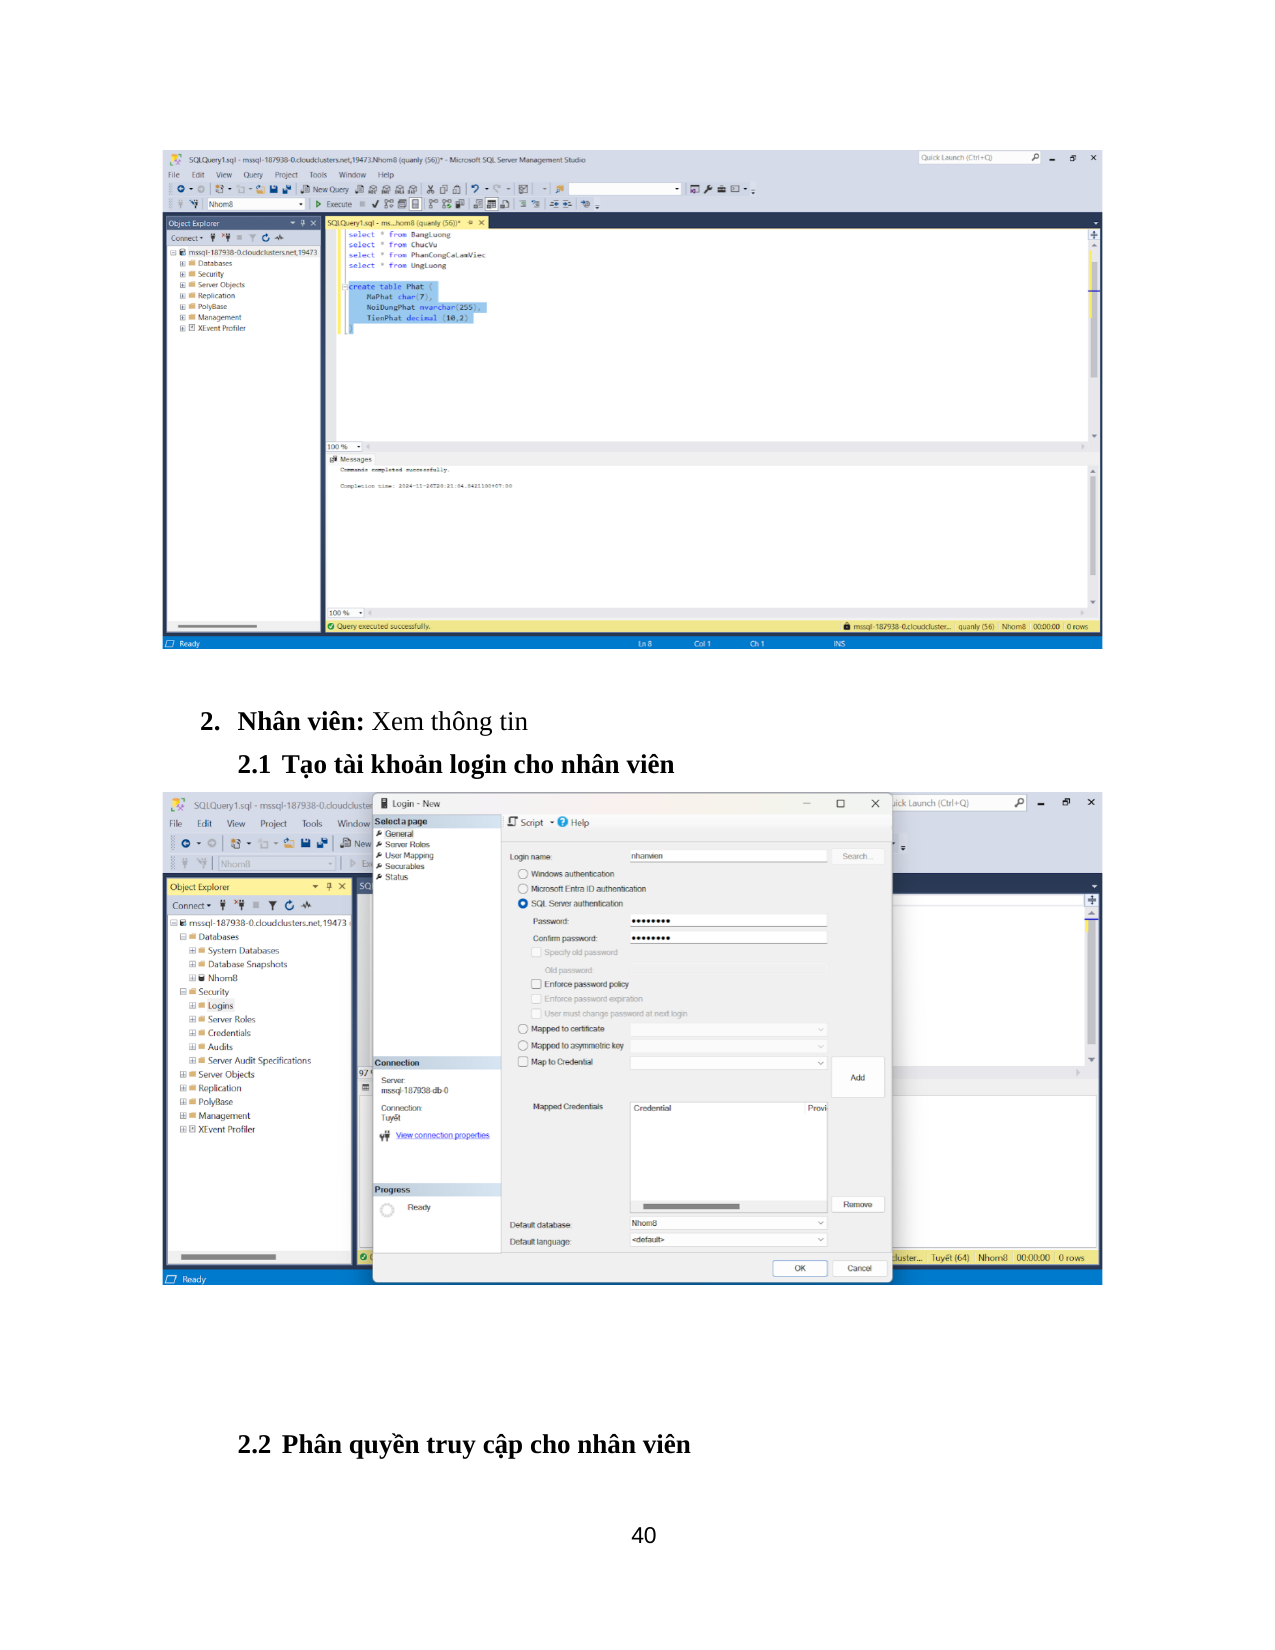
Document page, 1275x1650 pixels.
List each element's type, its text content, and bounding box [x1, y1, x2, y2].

picture [162, 150, 1103, 649]
list Tạo tài khoản login cho nhân viên [237, 748, 1125, 780]
picture [162, 792, 1103, 1285]
list Phân quyền truy cập cho nhân viên [237, 1428, 1125, 1459]
list Nhân viên: Xem thông tin [200, 705, 1125, 736]
